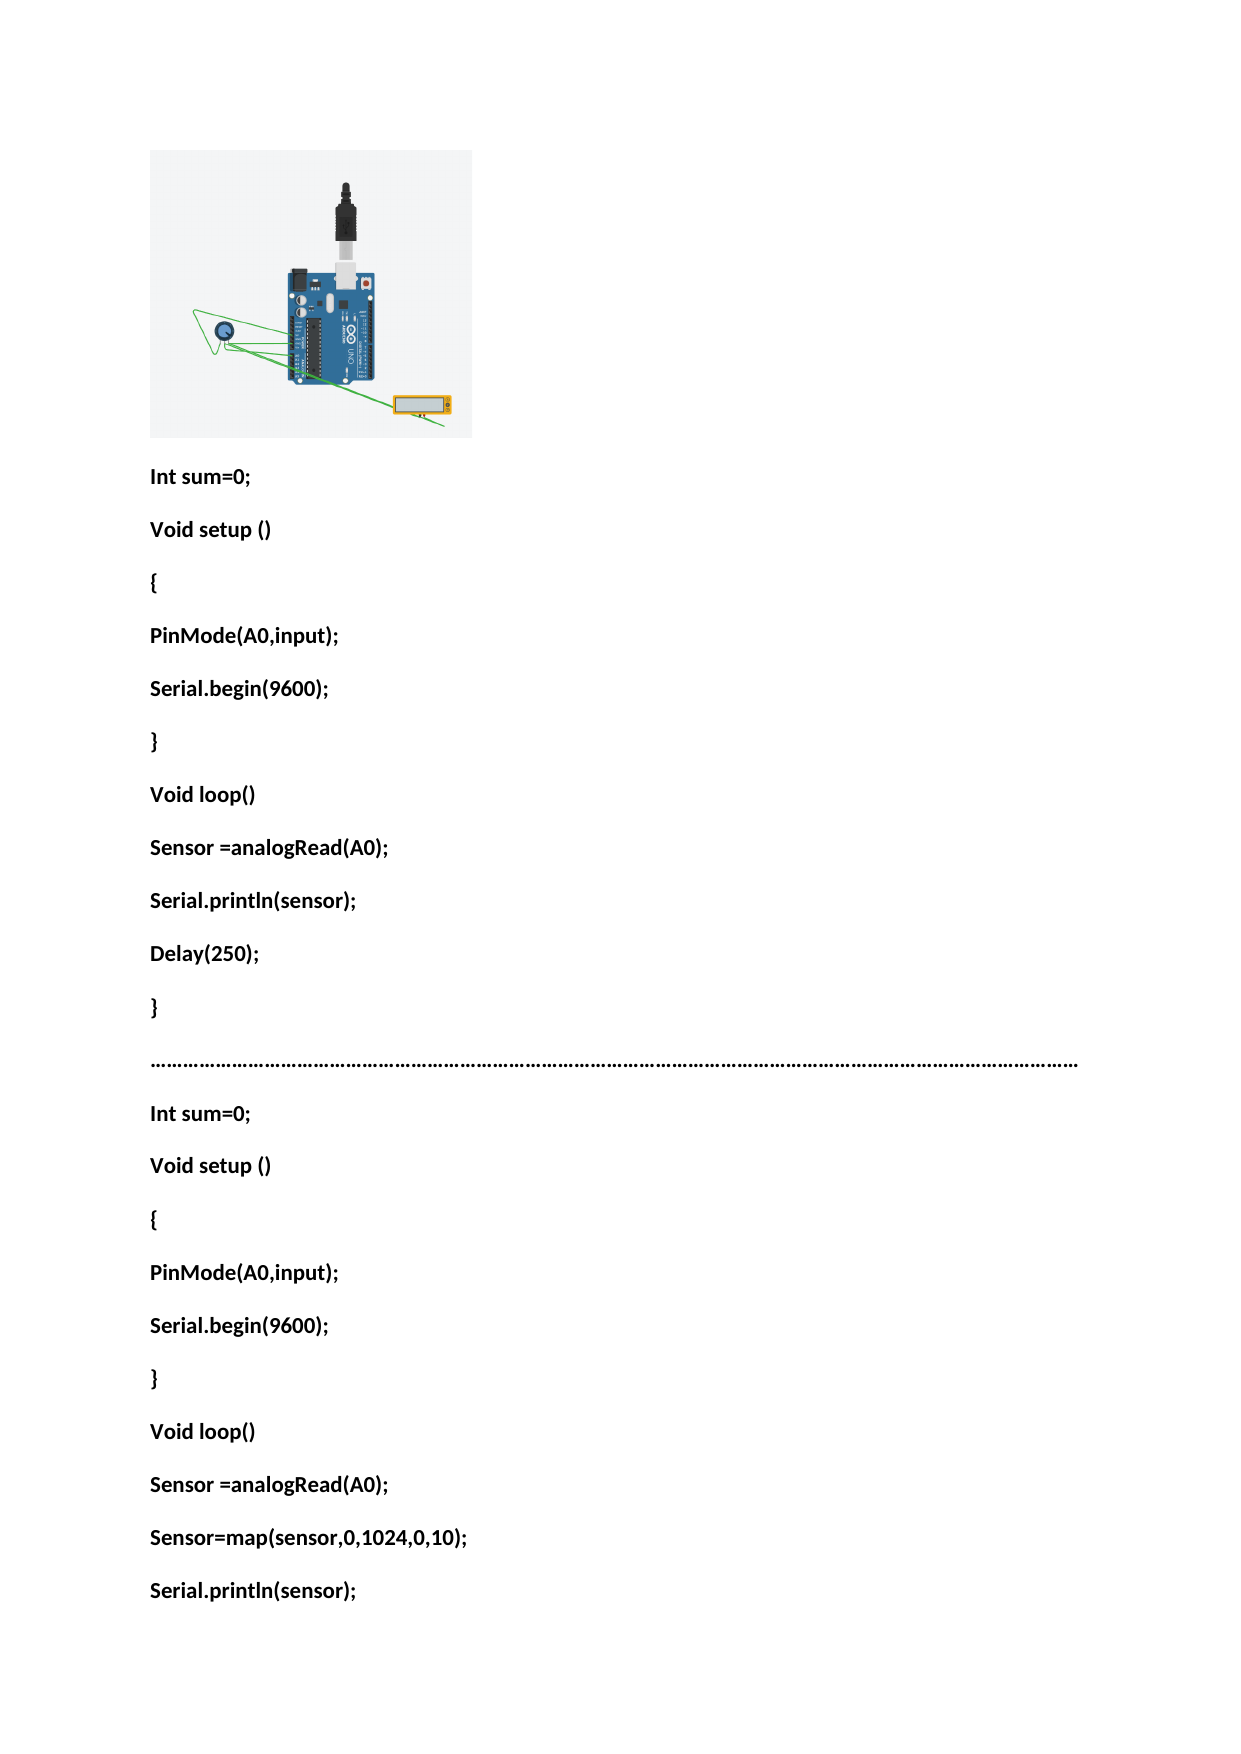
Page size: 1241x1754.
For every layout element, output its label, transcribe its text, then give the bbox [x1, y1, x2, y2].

text Sensor =analogRead(A0); [150, 833, 1090, 862]
text PinMode(A0,input); [150, 621, 1090, 649]
text } [150, 1364, 1090, 1392]
text Serial.println(sensor); [150, 1576, 1090, 1604]
text PinMode(A0,input); [150, 1258, 1090, 1286]
text Serial.begin(9600); [150, 1311, 1090, 1339]
text Sensor =analogRead(A0); [150, 1470, 1090, 1498]
text Int sum=0; [150, 462, 1090, 490]
text Int sum=0; [150, 1099, 1090, 1127]
text Void loop() [150, 781, 1090, 808]
text Serial.begin(9600); [150, 674, 1090, 702]
picture [150, 150, 473, 438]
text Serial.println(sensor); [150, 887, 1090, 914]
text } [150, 727, 1090, 756]
text { [150, 1205, 1090, 1233]
text { [150, 568, 1090, 596]
text Void loop() [150, 1417, 1090, 1445]
text Delay(250); [150, 939, 1090, 968]
text } [150, 993, 1090, 1021]
text Void setup () [150, 1152, 1090, 1180]
text Void setup () [150, 515, 1090, 543]
text ……………………………………………………………………………………………………………………………………………………… [150, 1046, 1090, 1074]
text Sensor=map(sensor,0,1024,0,10); [150, 1523, 1090, 1551]
